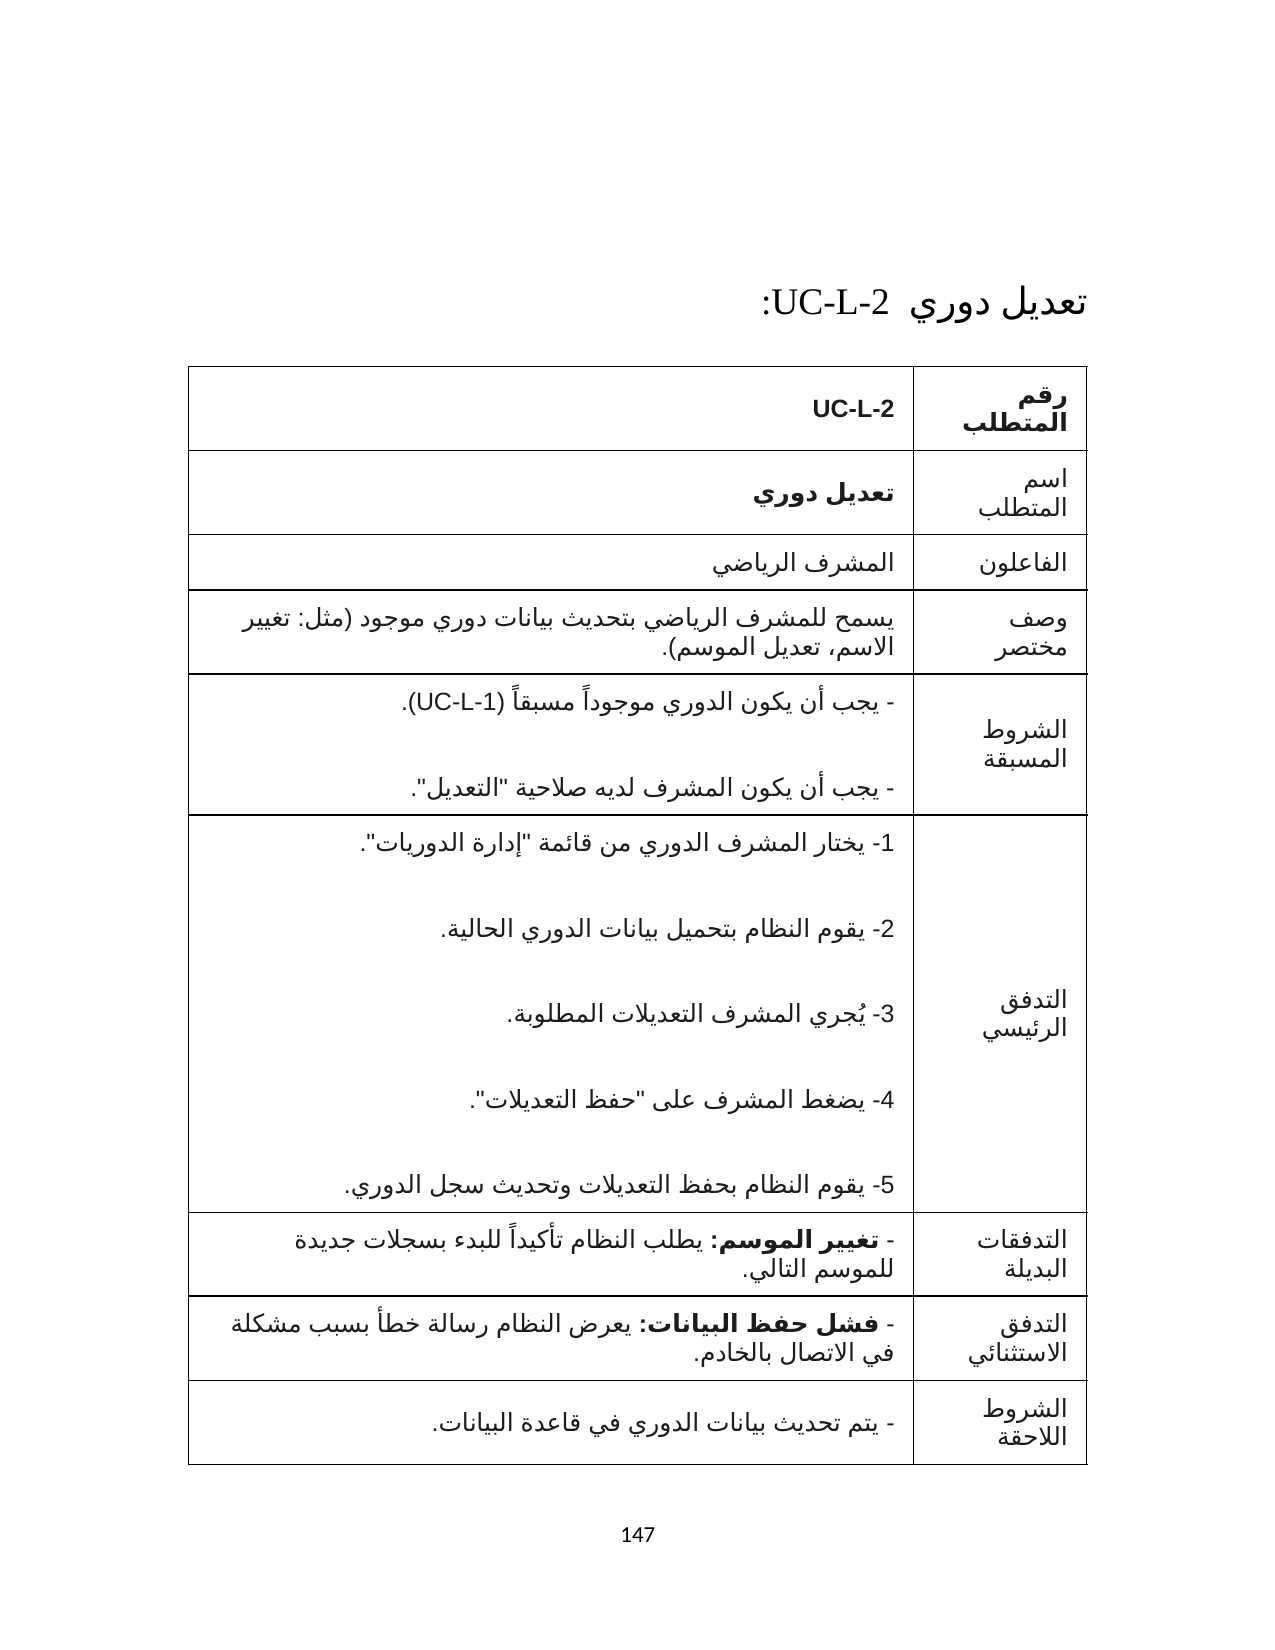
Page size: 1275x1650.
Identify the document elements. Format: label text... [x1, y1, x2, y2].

table_cell يسمح للمشرف الرياضي بتحديث بيانات دوري موجود (مثل: تغيير الاسم، تعديل الموسم). [189, 591, 913, 673]
table_cell التدفق الاستثنائي [914, 1297, 1086, 1379]
table_cell وصف مختصر [914, 591, 1086, 673]
table_header UC-L-2 [189, 367, 913, 450]
table_header رقم المتطلب [914, 367, 1086, 450]
table_cell التدفق الرئيسي [914, 816, 1086, 1211]
table_cell - فشل حفظ البيانات: يعرض النظام رسالة خطأ بسبب مشكلة في الاتصال بالخادم. [189, 1297, 913, 1379]
table_cell تعديل دوري [189, 451, 913, 534]
table_cell - يجب أن يكون الدوري موجوداً مسبقاً (UC-L-1). - يجب أن يكون المشرف لديه صلاحية "التعديل". [189, 675, 913, 814]
table_cell الفاعلون [914, 535, 1086, 589]
table_cell 1- يختار المشرف الدوري من قائمة "إدارة الدوريات". 2- يقوم النظام بتحميل بيانات الدوري الحالية. 3- يُجري المشرف التعديلات المطلوبة. 4- يضغط المشرف على "حفظ التعديلات". 5- يقوم النظام بحفظ التعديلات وتحديث سجل الدوري. [189, 816, 913, 1211]
table_cell التدفقات البديلة [914, 1213, 1086, 1295]
table_cell اسم المتطلب [914, 451, 1086, 534]
text تعديل دوري UC-L-2: [187, 279, 1087, 322]
table_cell - تغيير الموسم: يطلب النظام تأكيداً للبدء بسجلات جديدة للموسم التالي. [189, 1213, 913, 1295]
table_cell الشروط المسبقة [914, 675, 1086, 814]
table_cell - يتم تحديث بيانات الدوري في قاعدة البيانات. [189, 1381, 913, 1463]
table_cell المشرف الرياضي [189, 535, 913, 589]
table_cell الشروط اللاحقة [914, 1381, 1086, 1463]
